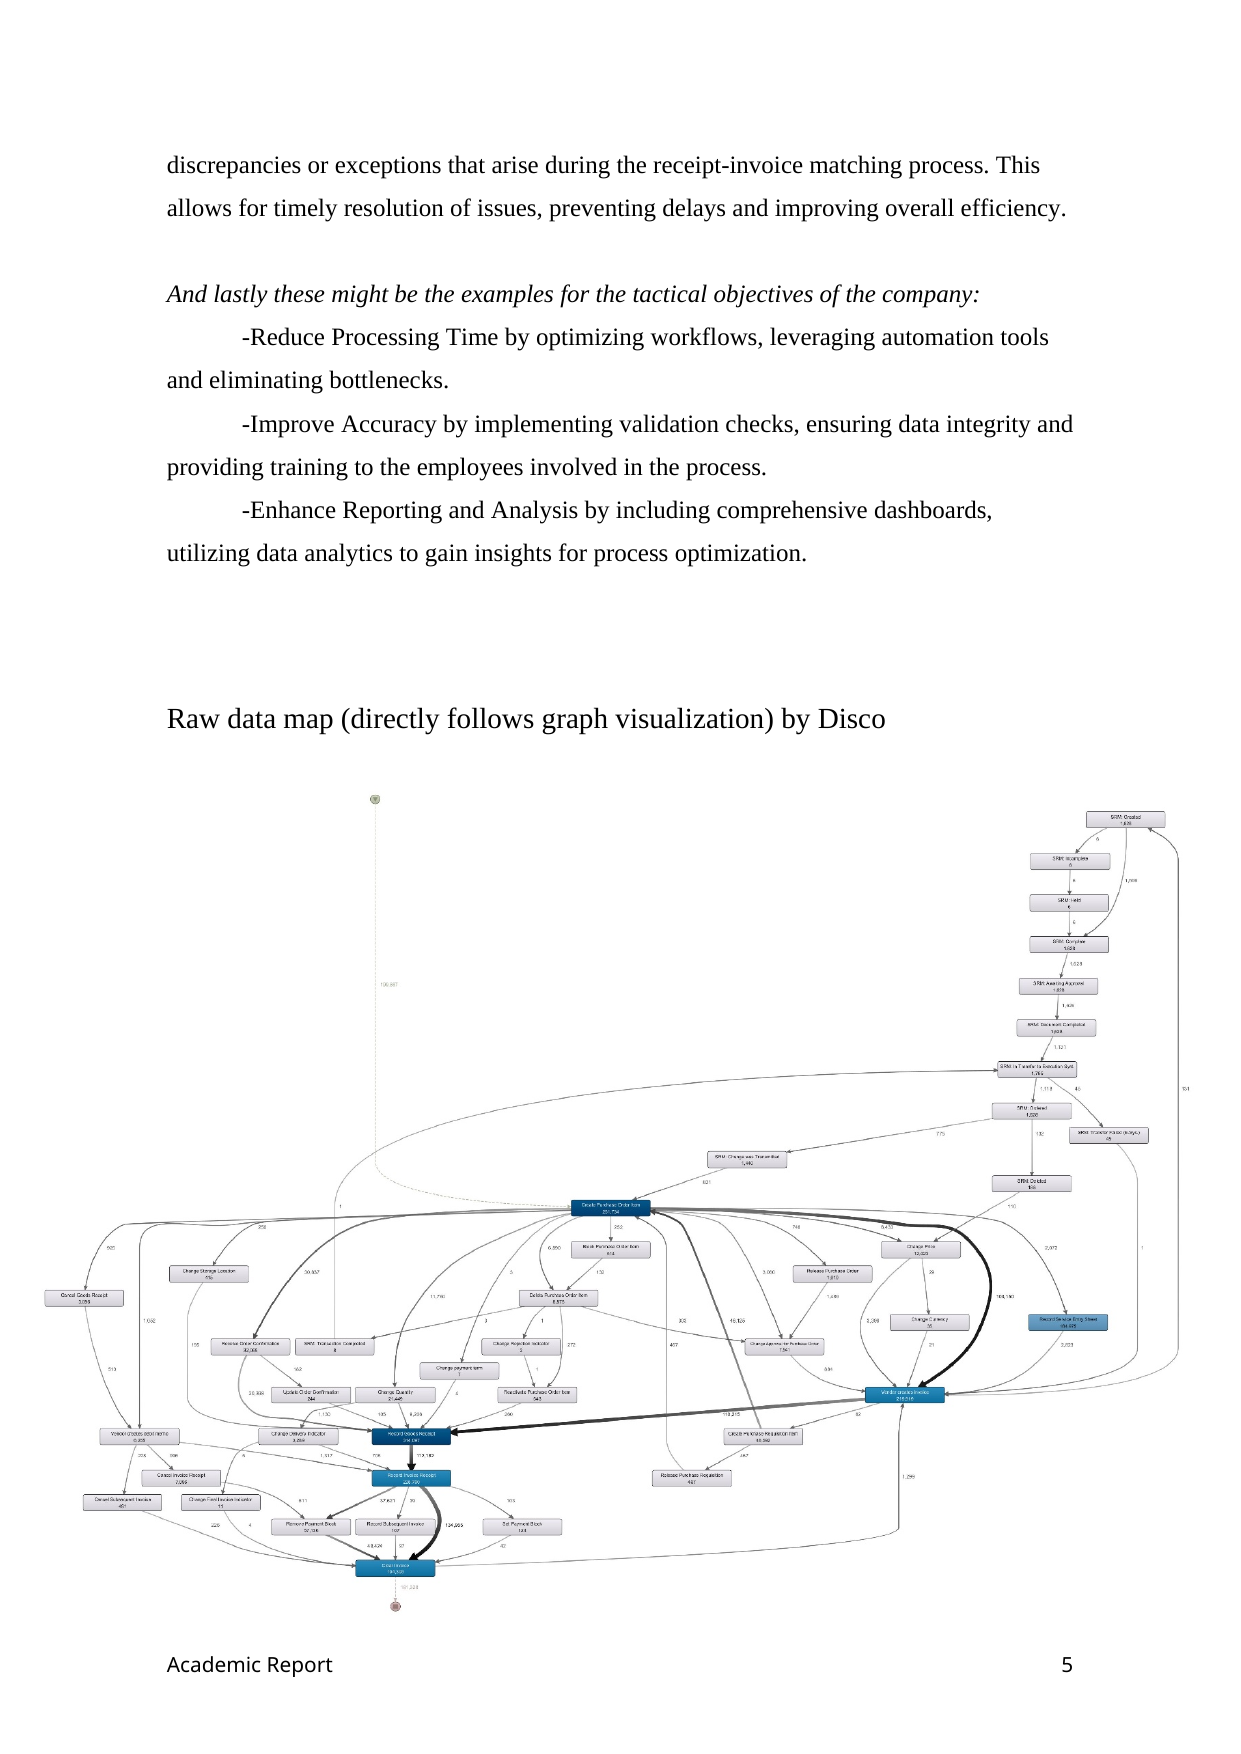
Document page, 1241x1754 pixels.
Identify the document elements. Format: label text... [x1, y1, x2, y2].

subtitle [167, 150, 1073, 222]
subtitle -Reduce Processing Time by optimizing workflows, leveraging automation tools and eliminating bottlenecks. [167, 322, 1073, 394]
subtitle Raw data map (directly follows graph visualization) by Disco [167, 701, 1073, 734]
subtitle And lastly these might be the examples for the tactical objectives of the company: [167, 279, 1073, 308]
subtitle -Enhance Reporting and Analysis by including comprehensive dashboards, utilizing data analytics to gain insights for process optimization. [167, 495, 1073, 567]
picture [25, 774, 1216, 1631]
subtitle -Improve Accuracy by implementing validation checks, ensuring data integrity and providing training to the employees involved in the process. [167, 409, 1073, 481]
